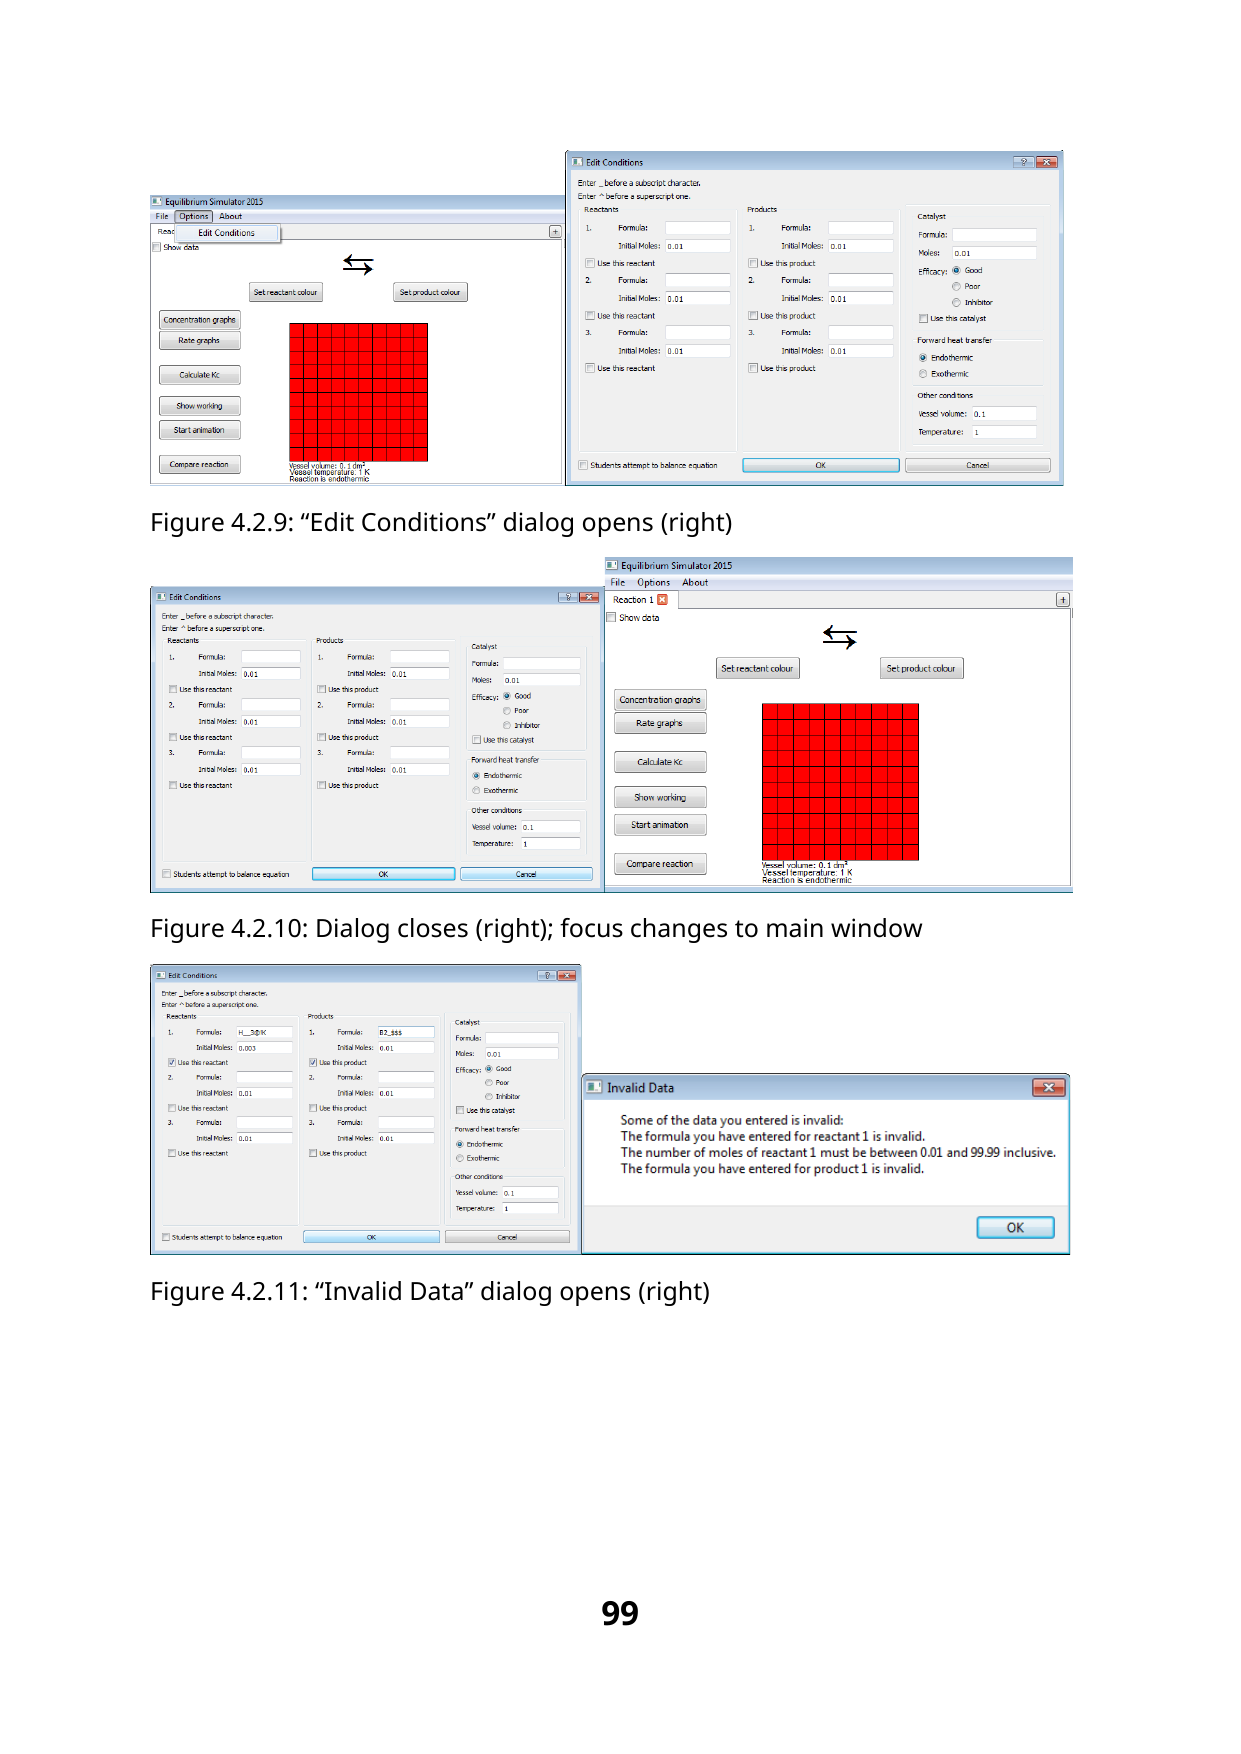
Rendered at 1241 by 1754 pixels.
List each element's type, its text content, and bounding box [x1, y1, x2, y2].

picture [150, 557, 1073, 893]
text Figure 4.2.11: “Invalid Data” dialog opens (right) [150, 1274, 1090, 1308]
text Figure 4.2.9: “Edit Conditions” dialog opens (right) [150, 504, 1090, 538]
picture [150, 964, 1071, 1255]
picture [150, 150, 1064, 486]
text Figure 4.2.10: Dialog closes (right); focus changes to main window [150, 911, 1090, 945]
